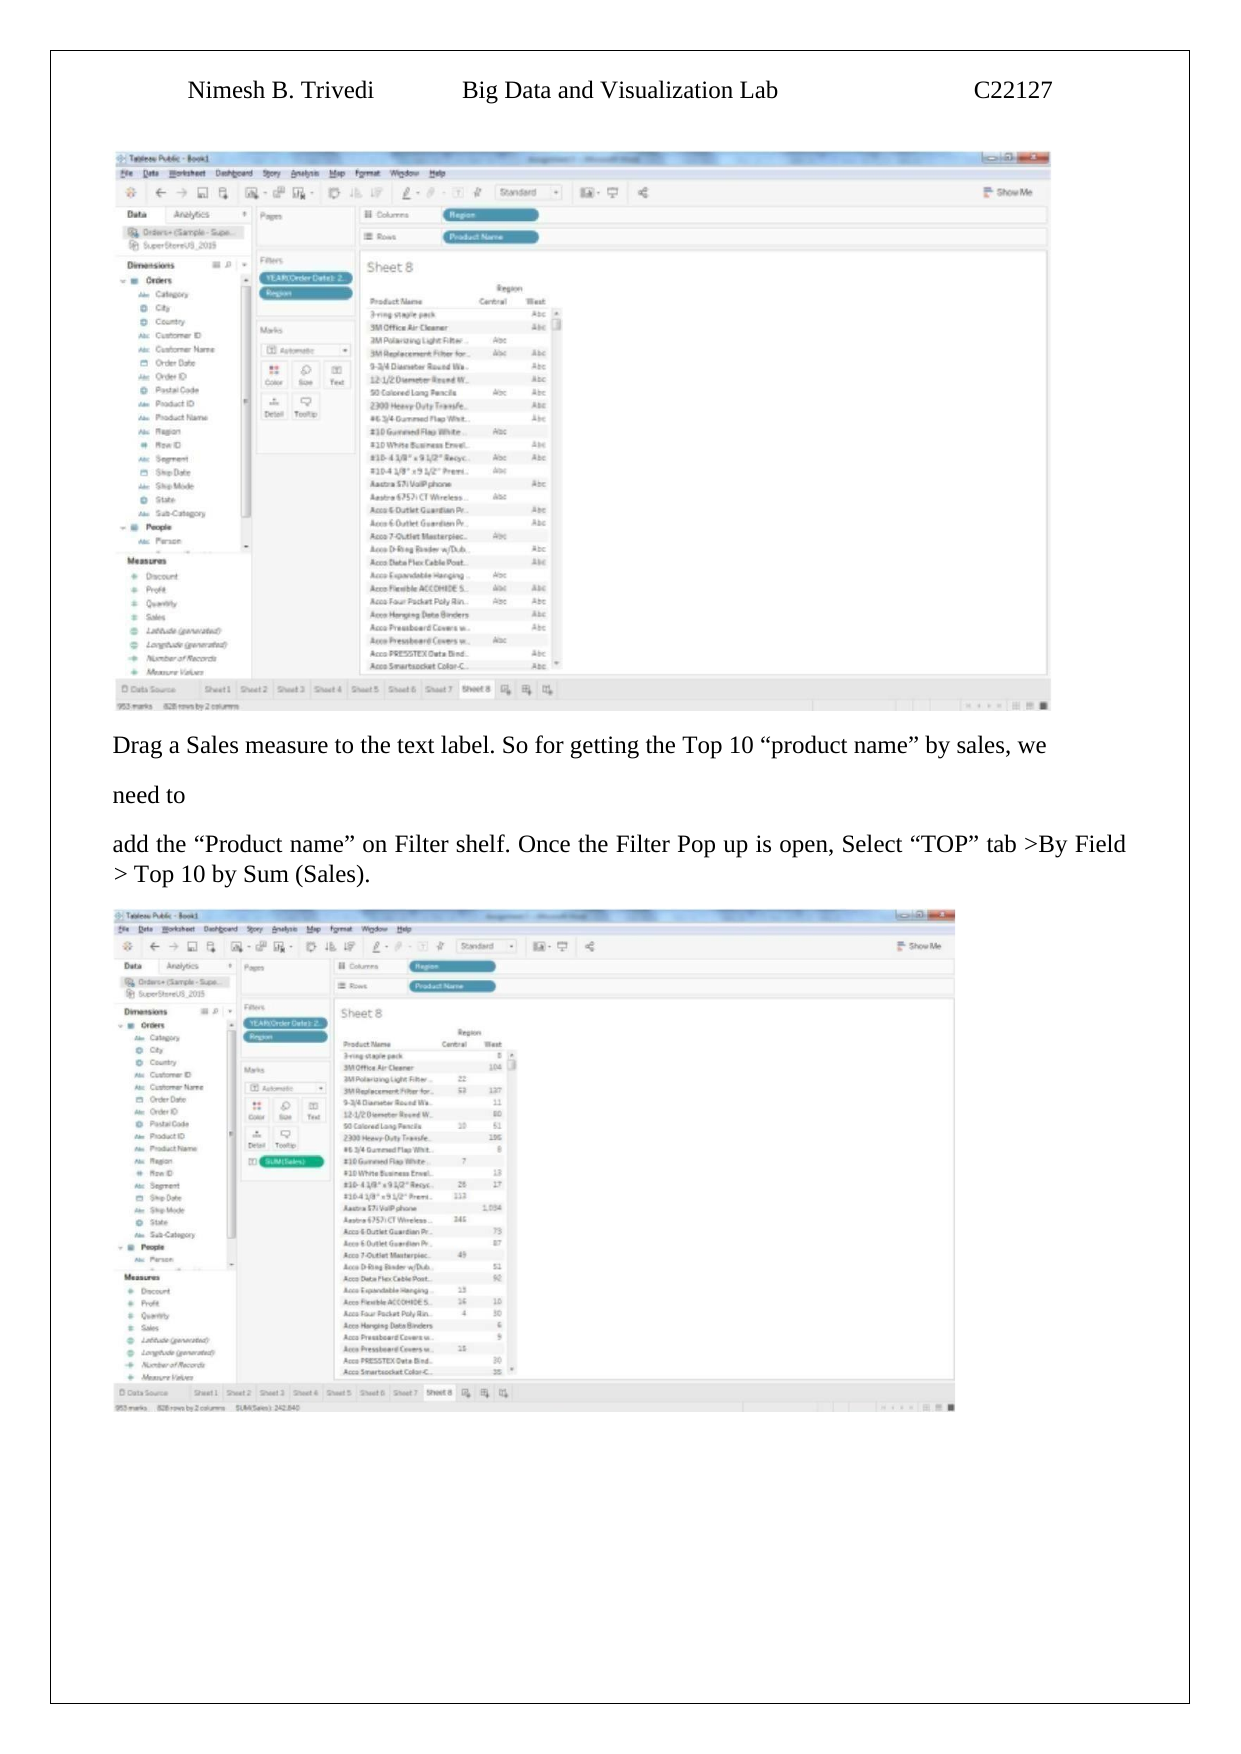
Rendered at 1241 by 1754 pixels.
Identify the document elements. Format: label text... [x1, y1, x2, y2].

picture [112, 908, 956, 1412]
text Drag a Sales measure to the text label. So for getting the Top 10 “product name” by sales, we [112, 731, 1128, 759]
text add the “Product name” on Filter shelf. Once the Filter Pop up is open, Select “TOP” tab >By Field > Top 10 by Sum (Sales). [112, 829, 1128, 887]
text need to [112, 780, 1128, 809]
picture [112, 150, 1052, 711]
